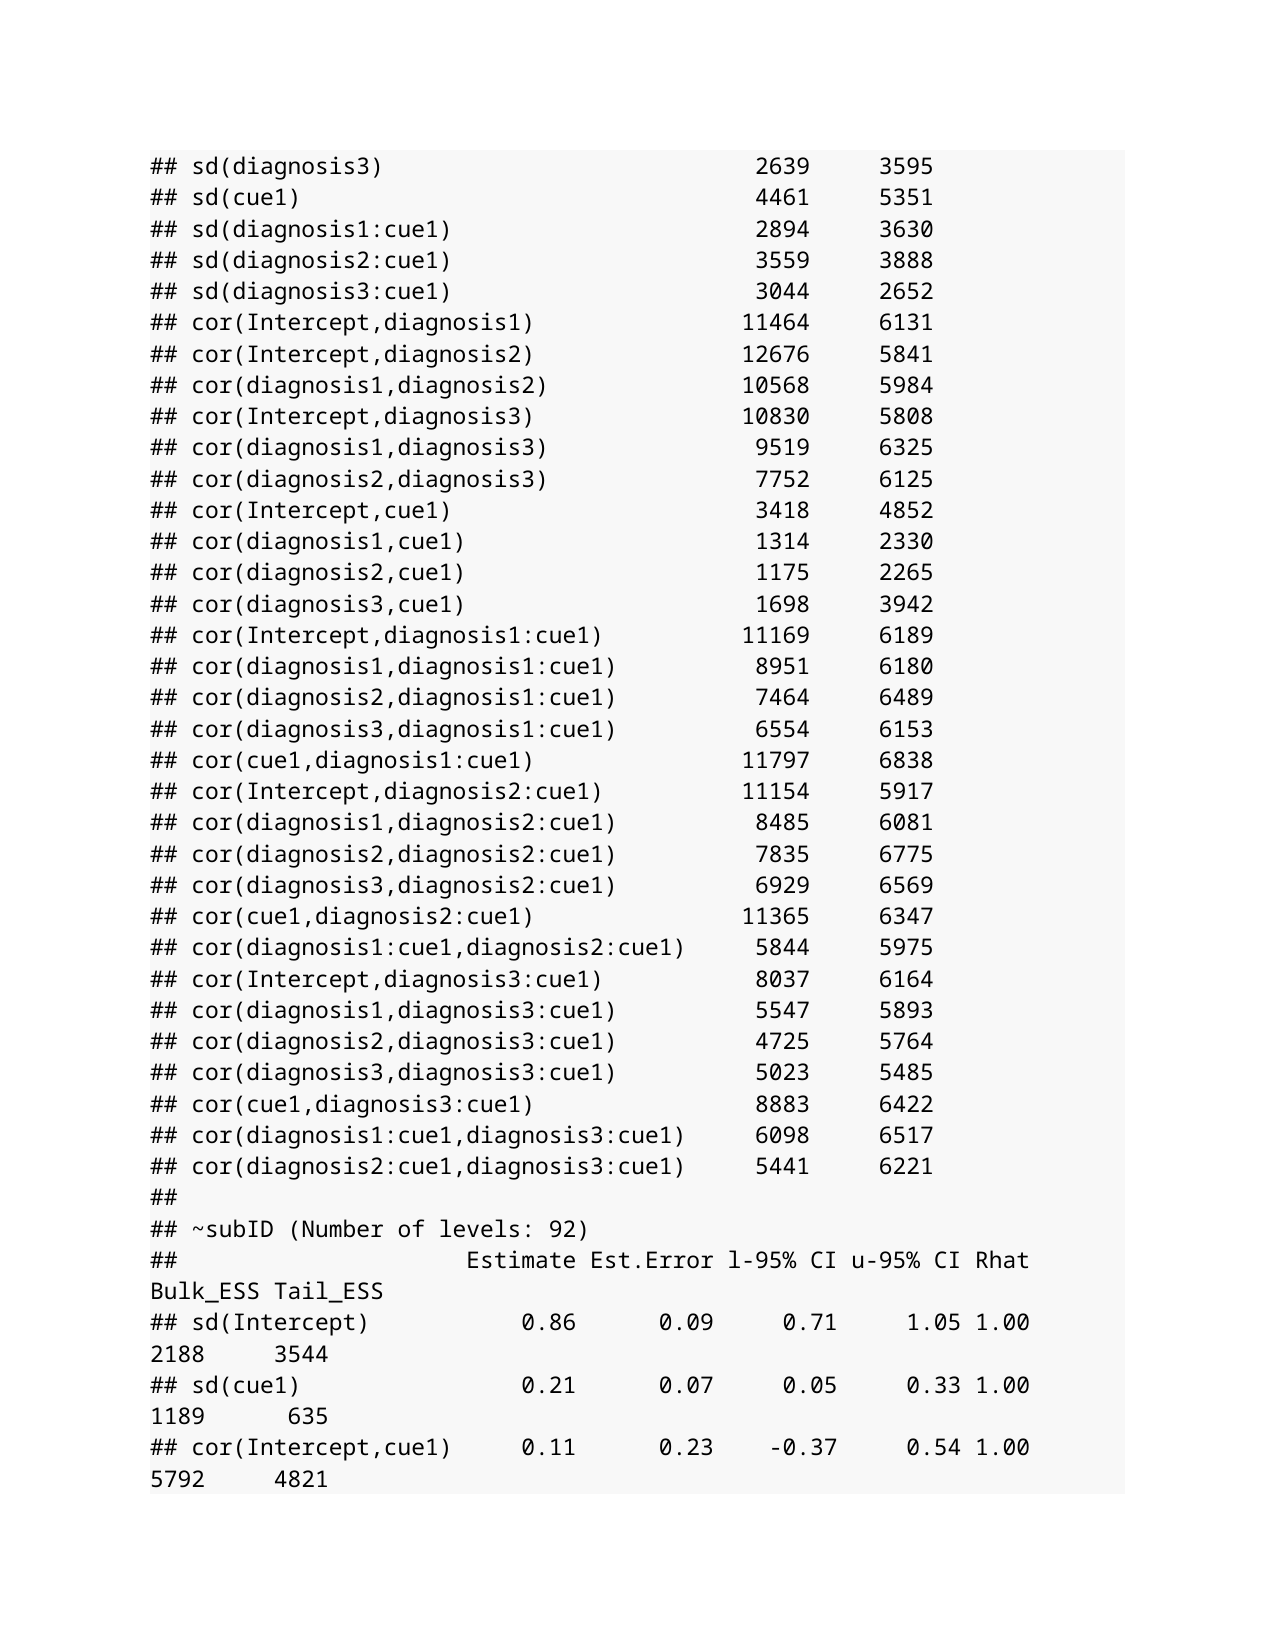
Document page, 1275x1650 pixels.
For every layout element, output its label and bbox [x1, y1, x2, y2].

text [150, 150, 1125, 1494]
